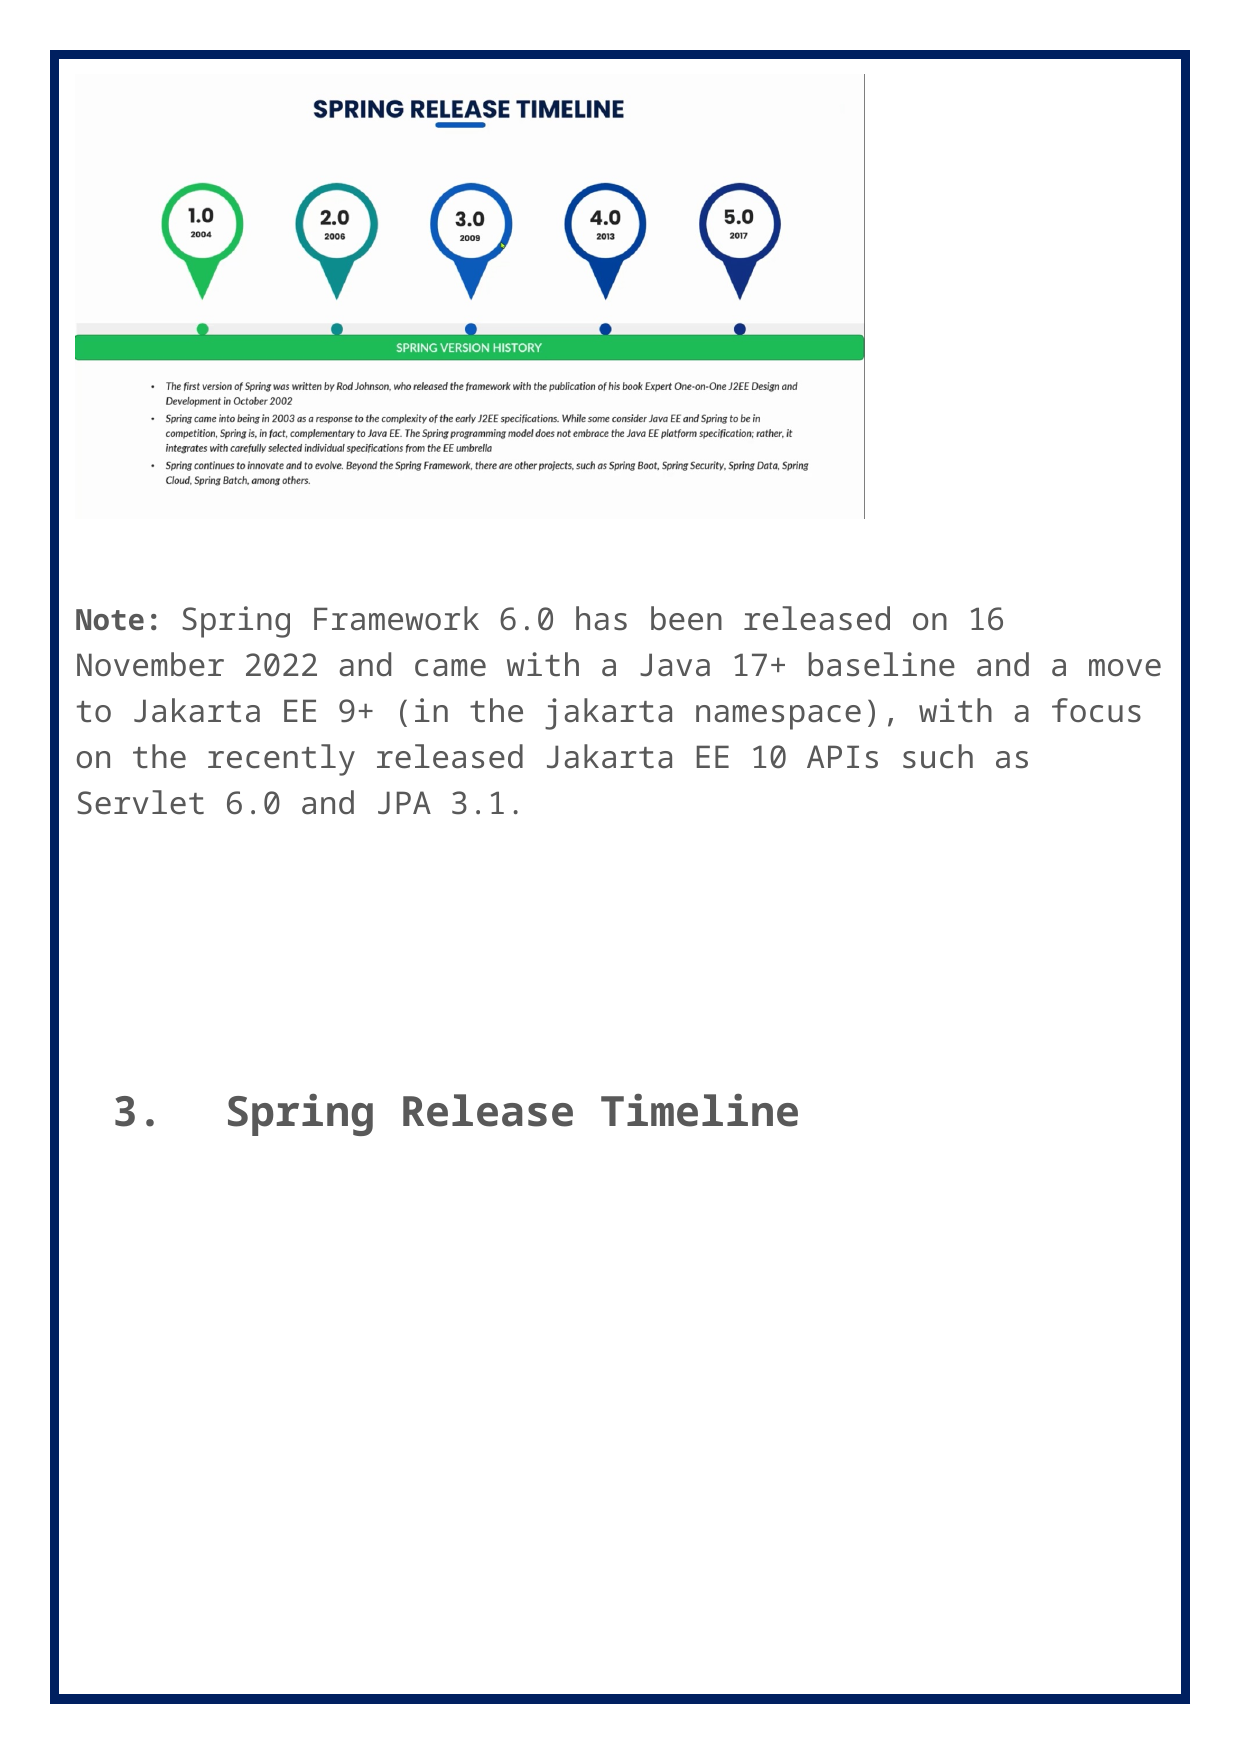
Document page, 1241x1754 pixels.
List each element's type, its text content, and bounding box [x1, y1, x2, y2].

picture [75, 74, 865, 519]
text Note: Spring Framework 6.0 has been released on 16 November 2022 and came with a Java 17+ baseline and a move to Jakarta EE 9+ (in the jakarta namespace), with a focus on the recently released Jakarta EE 10 APIs such as Servlet 6.0 and JPA 3.1. [75, 597, 1165, 823]
list Spring Release Timeline [112, 1081, 1165, 1138]
